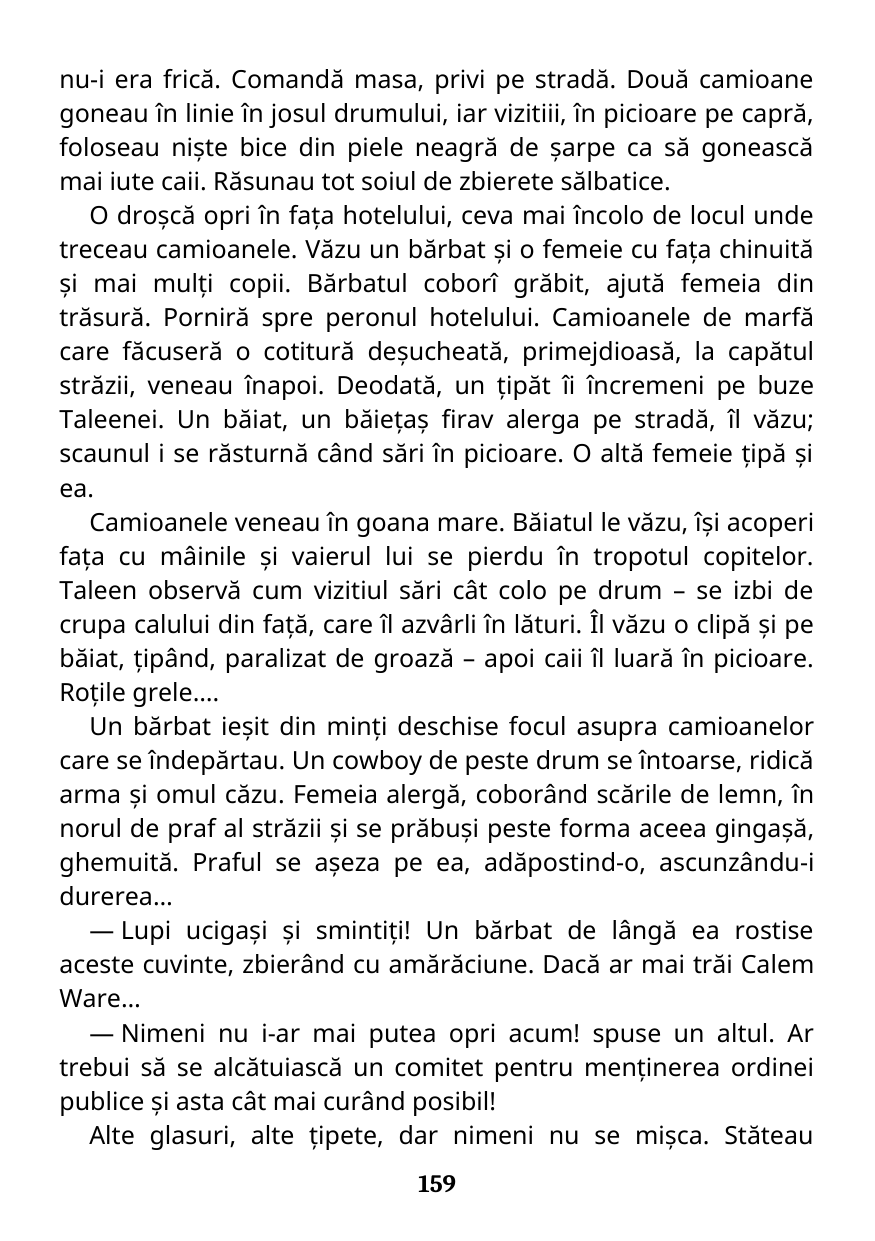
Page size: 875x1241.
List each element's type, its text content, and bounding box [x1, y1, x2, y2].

text O droşcă opri în faţa hotelului, ceva mai încolo de locul unde treceau camioanele. Văzu un bărbat şi o femeie cu faţa chinuită şi mai mulţi copii. Bărbatul coborî grăbit, ajută femeia din trăsură. Porniră spre peronul hotelului. Camioanele de marfă care făcuseră o cotitură deşucheată, primejdioasă, la capătul străzii, veneau înapoi. Deodată, un ţipăt îi încremeni pe buze Taleenei. Un băiat, un băieţaş firav alerga pe stradă, îl văzu; scaunul i se răsturnă când sări în picioare. O altă femeie ţipă şi ea. [59, 198, 815, 504]
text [59, 61, 815, 198]
text Camioanele veneau în goana mare. Băiatul le văzu, îşi acoperi faţa cu mâinile şi vaierul lui se pierdu în tropotul copitelor. Taleen observă cum vizitiul sări cât colo pe drum – se izbi de crupa calului din faţă, care îl azvârli în lături. Îl văzu o clipă şi pe băiat, ţipând, paralizat de groază – apoi caii îl luară în picioare. Roţile grele…. [59, 504, 815, 709]
text Un bărbat ieşit din minţi deschise focul asupra camioanelor care se îndepărtau. Un cowboy de peste drum se întoarse, ridică arma şi omul căzu. Femeia alergă, coborând scările de lemn, în norul de praf al străzii şi se prăbuşi peste forma aceea gingaşă, ghemuită. Praful se aşeza pe ea, adăpostind-o, ascunzându-i durerea… [59, 709, 815, 913]
text — Nimeni nu i-ar mai putea opri acum! spuse un altul. Ar trebui să se alcătuiască un comitet pentru menţinerea ordinei publice şi asta cât mai curând posibil! [59, 1015, 815, 1117]
text — Lupi ucigaşi şi smintiţi! Un bărbat de lângă ea rostise aceste cuvinte, zbierând cu amărăciune. Dacă ar mai trăi Calem Ware… [59, 913, 815, 1015]
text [59, 1117, 815, 1151]
